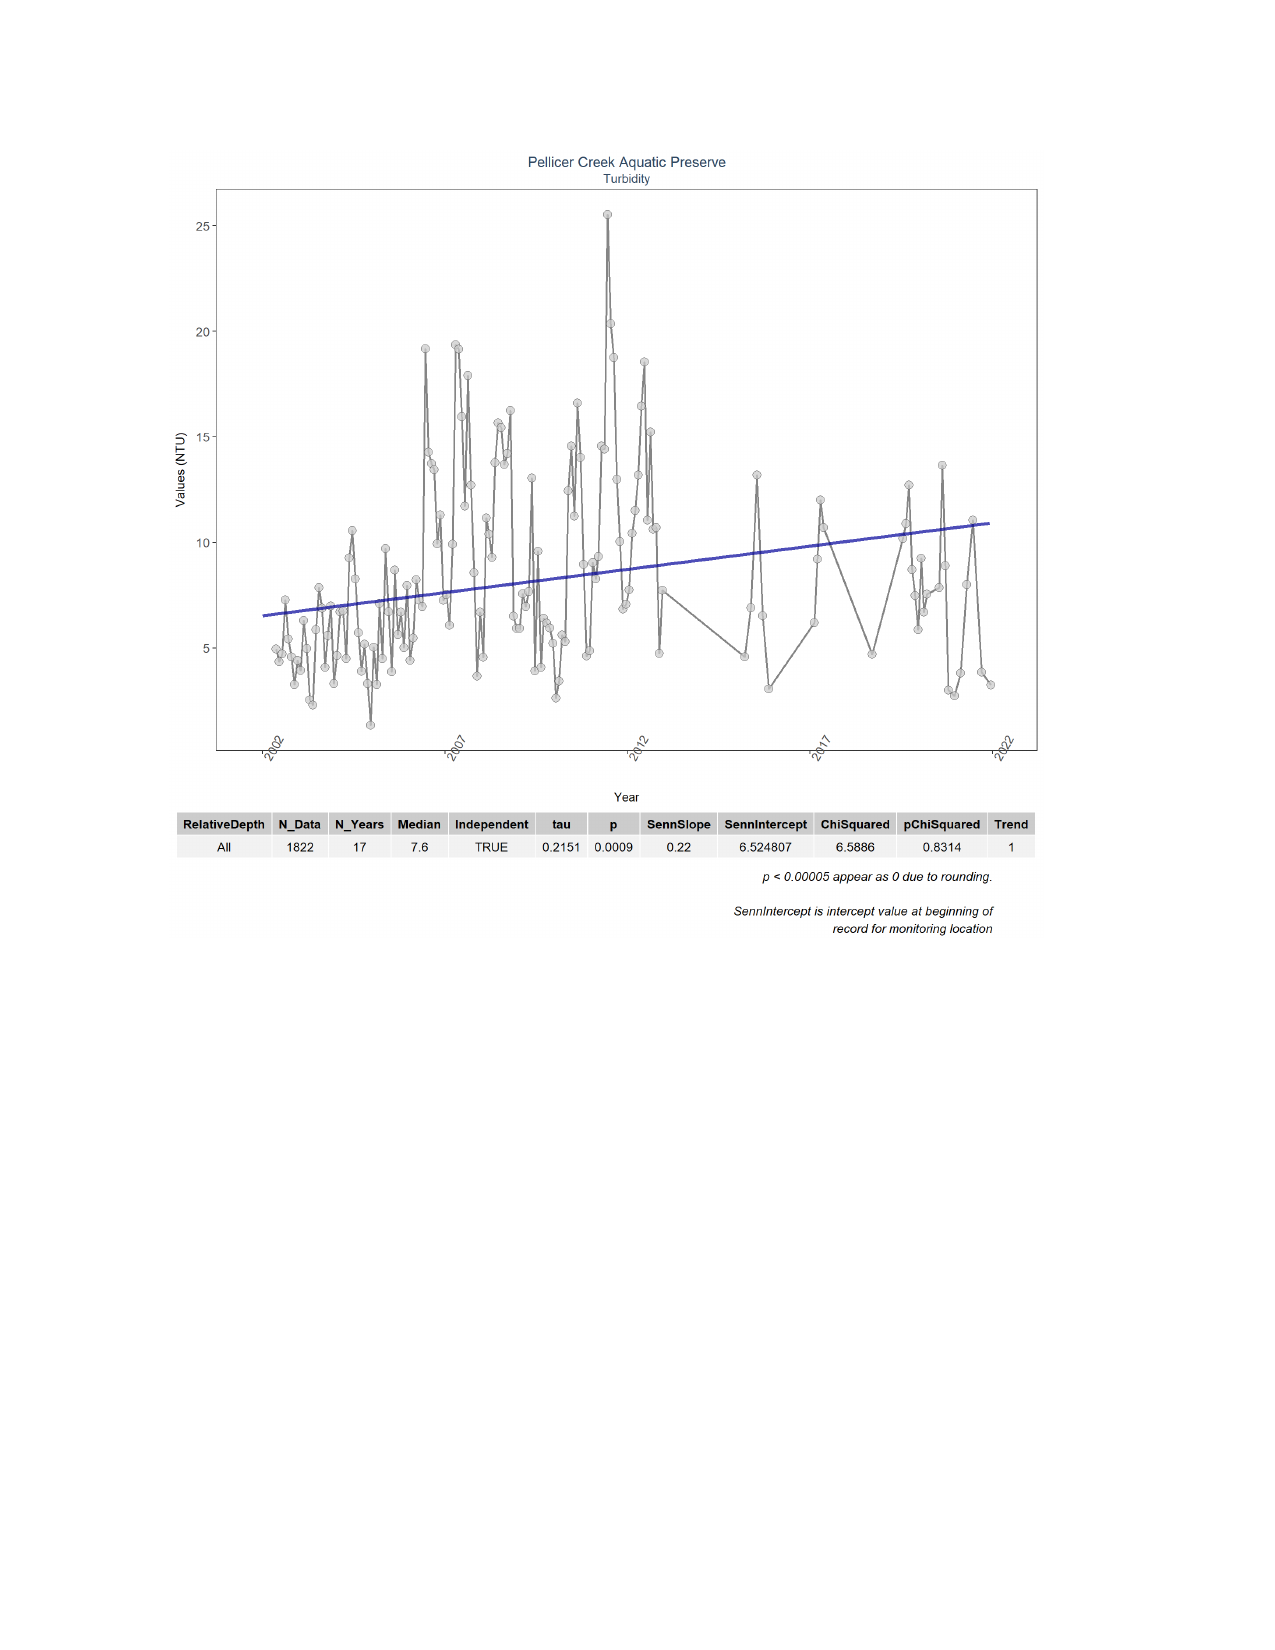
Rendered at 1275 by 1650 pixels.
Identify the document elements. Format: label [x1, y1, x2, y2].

picture [168, 150, 1044, 938]
